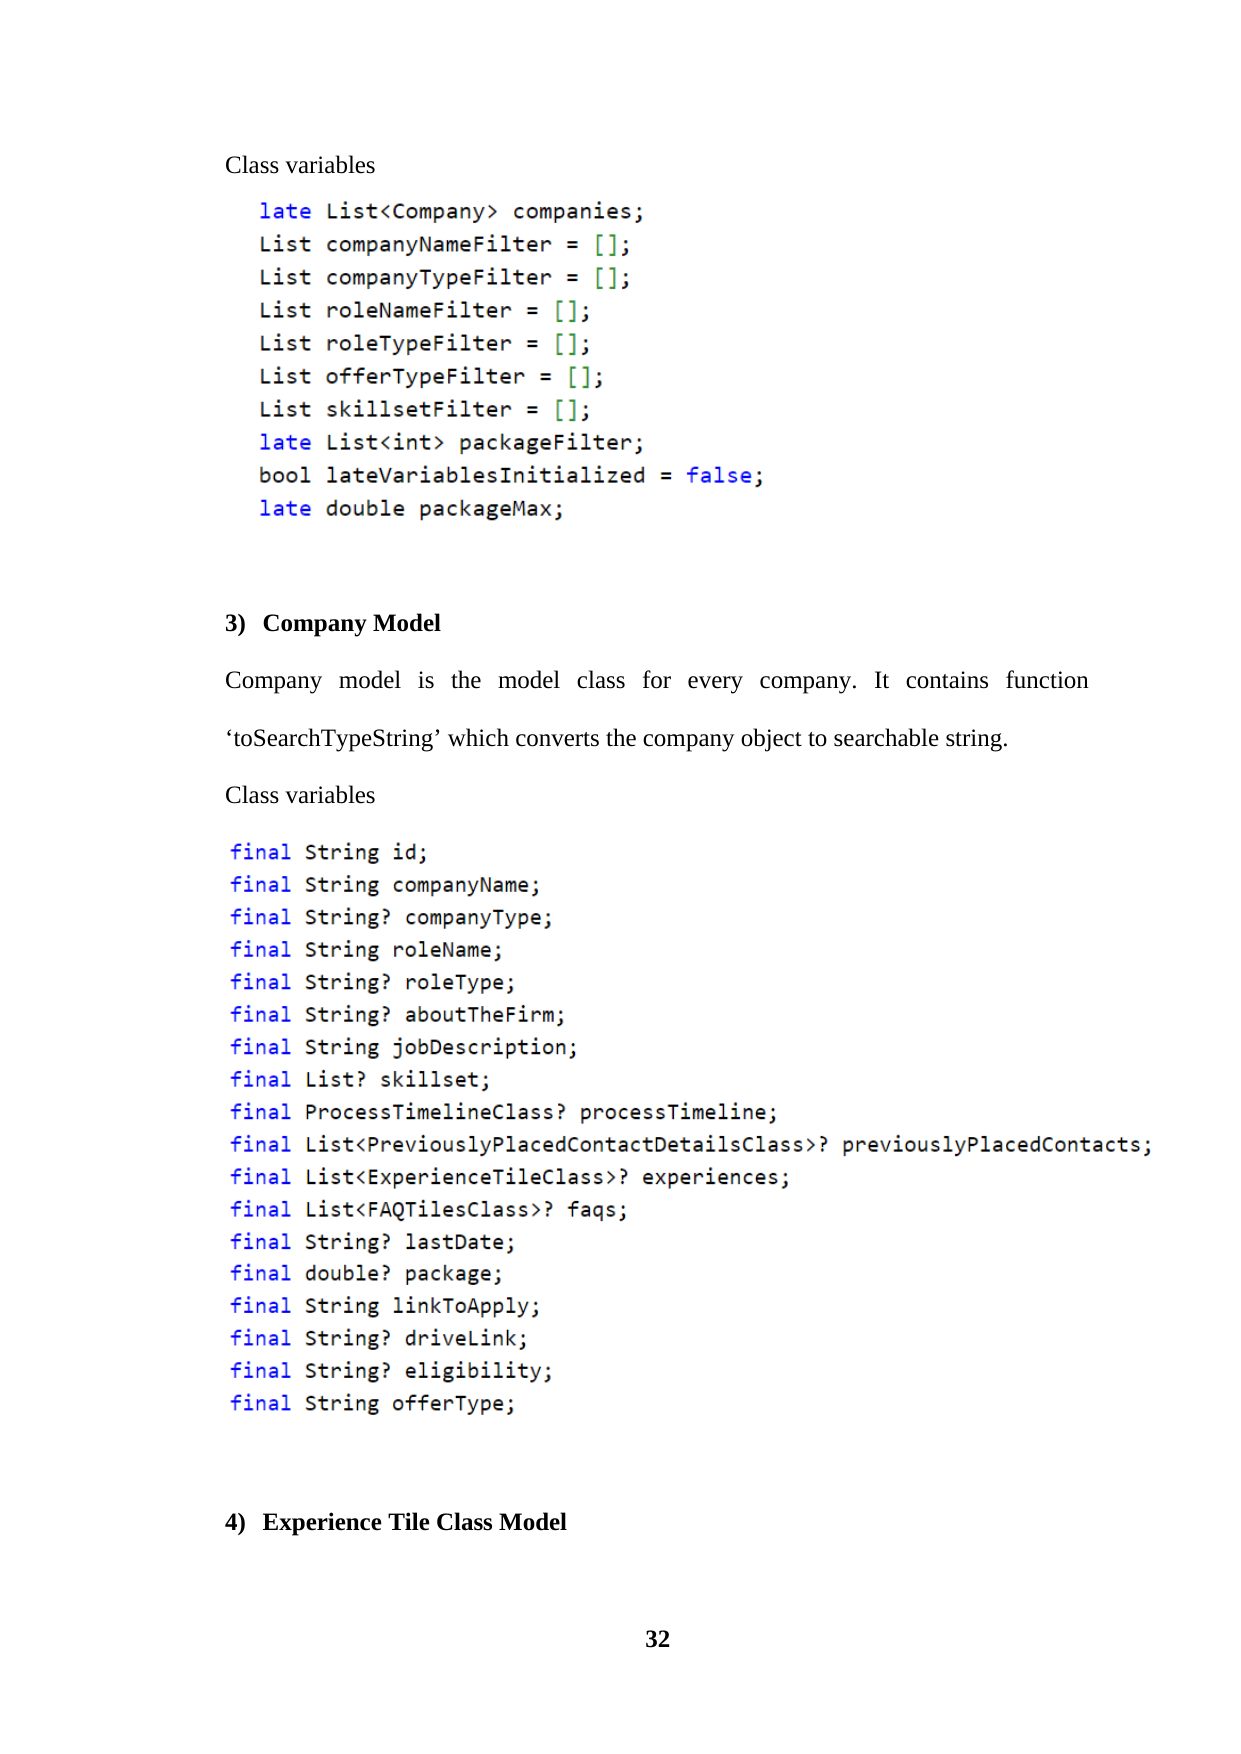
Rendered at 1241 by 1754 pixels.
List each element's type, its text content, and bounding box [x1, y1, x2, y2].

text Class variables [225, 150, 1090, 179]
picture [225, 838, 1154, 1425]
picture [249, 190, 769, 526]
list Experience Tile Class Model [225, 1425, 1090, 1536]
text Company model is the model class for every company. It contains function ‘toSearchTypeString’ which converts the company object to searchable string. [225, 666, 1090, 752]
text Class variables [225, 781, 1090, 809]
